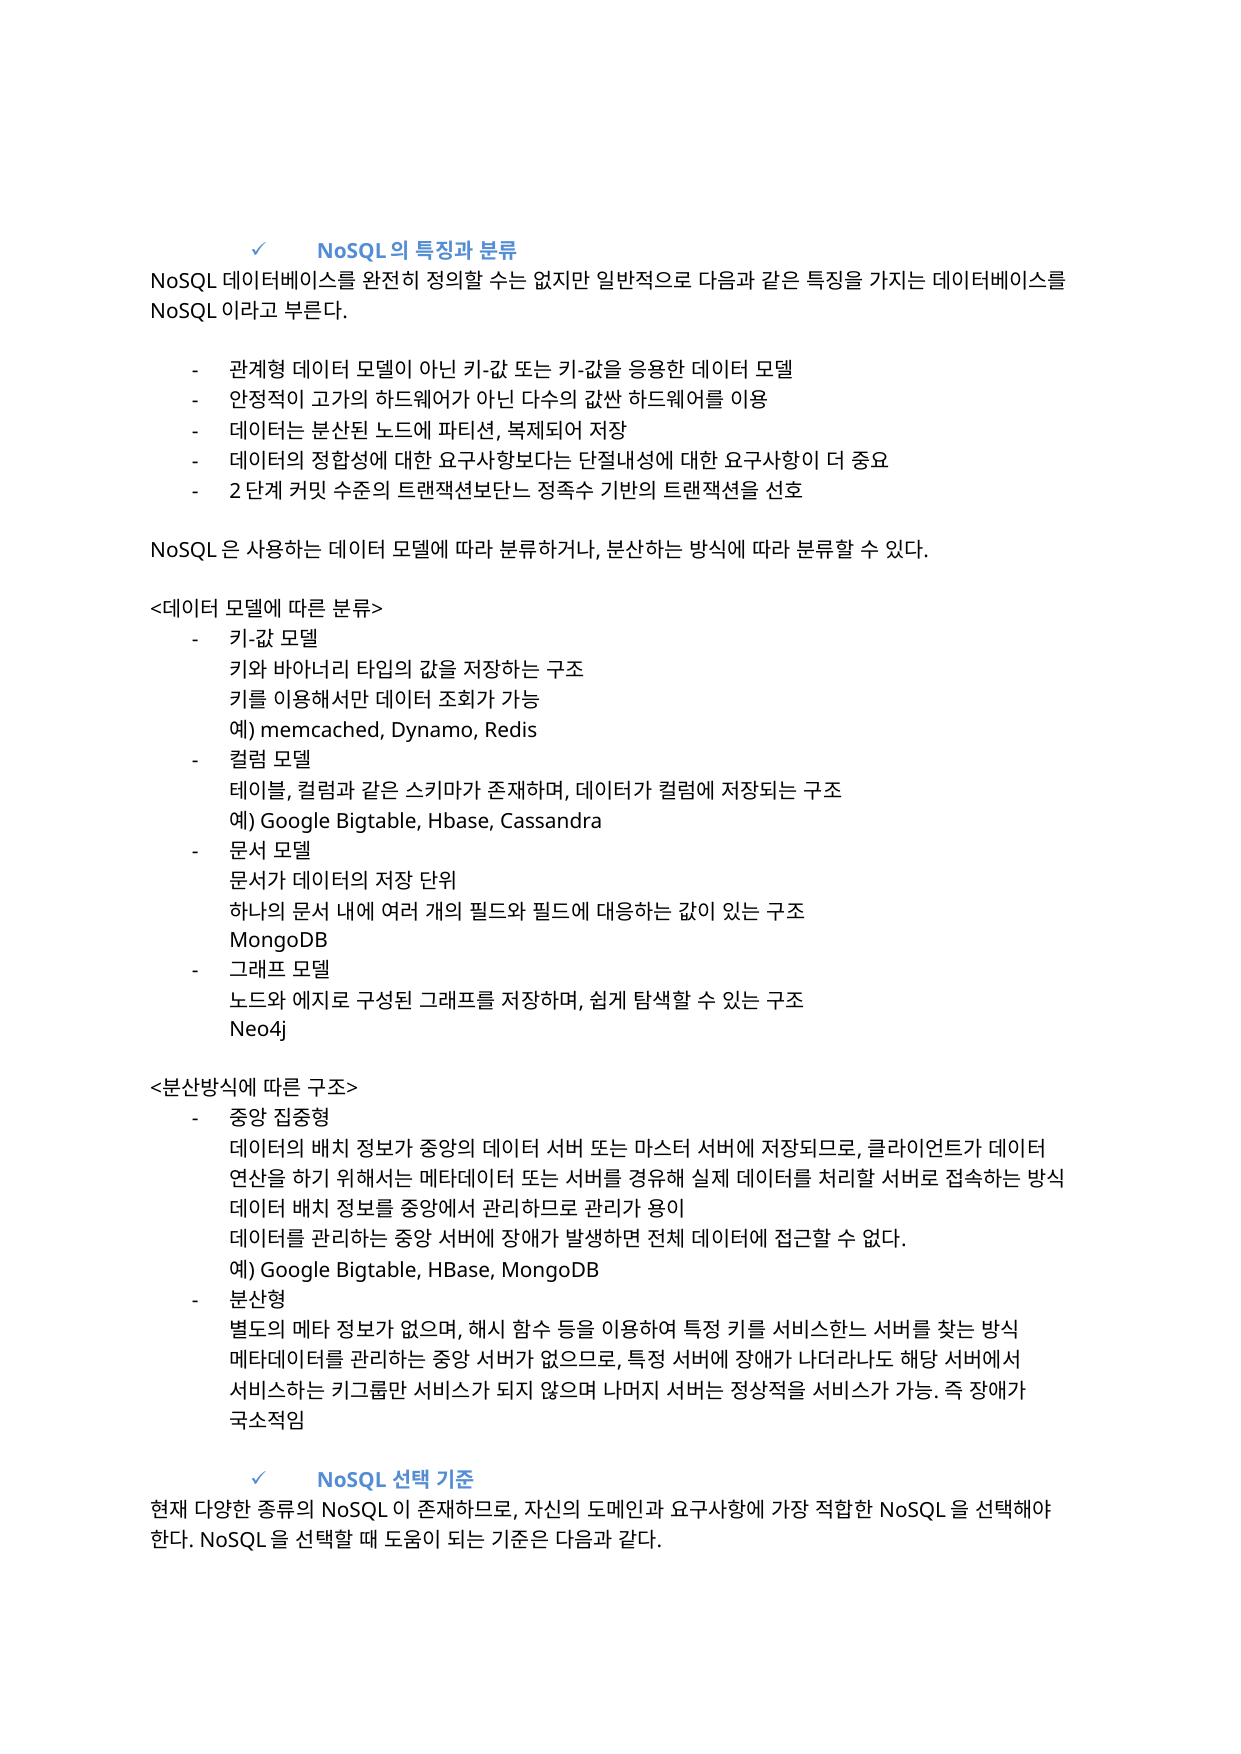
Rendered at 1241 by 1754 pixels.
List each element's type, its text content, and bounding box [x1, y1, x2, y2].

list 문서가 데이터의 저장 단위 [229, 865, 1090, 895]
list 키를 이용해서만 데이터 조회가 가능 예) memcached, Dynamo, Redis [229, 683, 1090, 743]
list 2단계 커밋 수준의 트랜잭션보단느 정족수 기반의 트랜잭션을 선호 [192, 475, 1090, 505]
list 중앙 집중형 데이터의 배치 정보가 중앙의 데이터 서버 또는 마스터 서버에 저장되므로, 클라이언트가 데이터 연산을 하기 위해서는 메타데이터 또는 서버를 경유해 실제 데이터를 처리할 서버로 접속하는 방식 데이터 배치 정보를 중앙에서 관리하므로 관리가 용이 [192, 1101, 1090, 1222]
list 분산형 [192, 1283, 1090, 1313]
subtitle NoSQL 선택 기준 [209, 1463, 1069, 1493]
text NoSQL 데이터베이스를 완전히 정의할 수는 없지만 일반적으로 다음과 같은 특징을 가지는 데이터베이스를 NoSQL이라고 부른다. [150, 264, 1090, 325]
list 안정적이 고가의 하드웨어가 아닌 다수의 값싼 하드웨어를 이용 [192, 384, 1090, 414]
list 관계형 데이터 모델이 아닌 키-값 또는 키-값을 응용한 데이터 모델 [192, 353, 1090, 384]
list 키-값 모델 [192, 622, 1090, 653]
text <데이터 모델에 따른 분류> [150, 592, 1090, 622]
list 테이블, 컬럼과 같은 스키마가 존재하며, 데이터가 컬럼에 저장되는 구조 예) Google Bigtable, Hbase, Cassandra [229, 774, 1090, 834]
list 데이터를 관리하는 중앙 서버에 장애가 발생하면 전체 데이터에 접근할 수 없다. [229, 1222, 1090, 1253]
list 데이터는 분산된 노드에 파티션, 복제되어 저장 [192, 414, 1090, 444]
list Neo4j [229, 1014, 1090, 1043]
subtitle NoSQL의 특징과 분류 [209, 234, 1069, 264]
list 하나의 문서 내에 여러 개의 필드와 필드에 대응하는 값이 있는 구조 MongoDB [229, 895, 1090, 954]
list 그래프 모델 [192, 954, 1090, 984]
text <분산방식에 따른 구조> [150, 1071, 1090, 1101]
list 노드와 에지로 구성된 그래프를 저장하며, 쉽게 탐색할 수 있는 구조 [229, 984, 1090, 1014]
list 데이터의 정합성에 대한 요구사항보다는 단절내성에 대한 요구사항이 더 중요 [192, 444, 1090, 475]
list 키와 바아너리 타입의 값을 저장하는 구조 [229, 653, 1090, 683]
list 메타데이터를 관리하는 중앙 서버가 없으므로, 특정 서버에 장애가 나더라나도 해당 서버에서 서비스하는 키그룹만 서비스가 되지 않으며 나머지 서버는 정상적을 서비스가 가능. 즉 장애가 국소적임 [229, 1344, 1090, 1434]
list 컬럼 모델 [192, 743, 1090, 774]
list 예) Google Bigtable, HBase, MongoDB [229, 1253, 1090, 1283]
text NoSQL은 사용하는 데이터 모델에 따라 분류하거나, 분산하는 방식에 따라 분류할 수 있다. [150, 533, 1090, 564]
text 현재 다양한 종류의 NoSQL이 존재하므로, 자신의 도메인과 요구사항에 가장 적합한 NoSQL을 선택해야 한다. NoSQL을 선택할 때 도움이 되는 기준은 다음과 같다. [150, 1493, 1090, 1554]
list 문서 모델 [192, 834, 1090, 865]
list 별도의 메타 정보가 없으며, 해시 함수 등을 이용하여 특정 키를 서비스한느 서버를 찾는 방식 [229, 1313, 1090, 1344]
